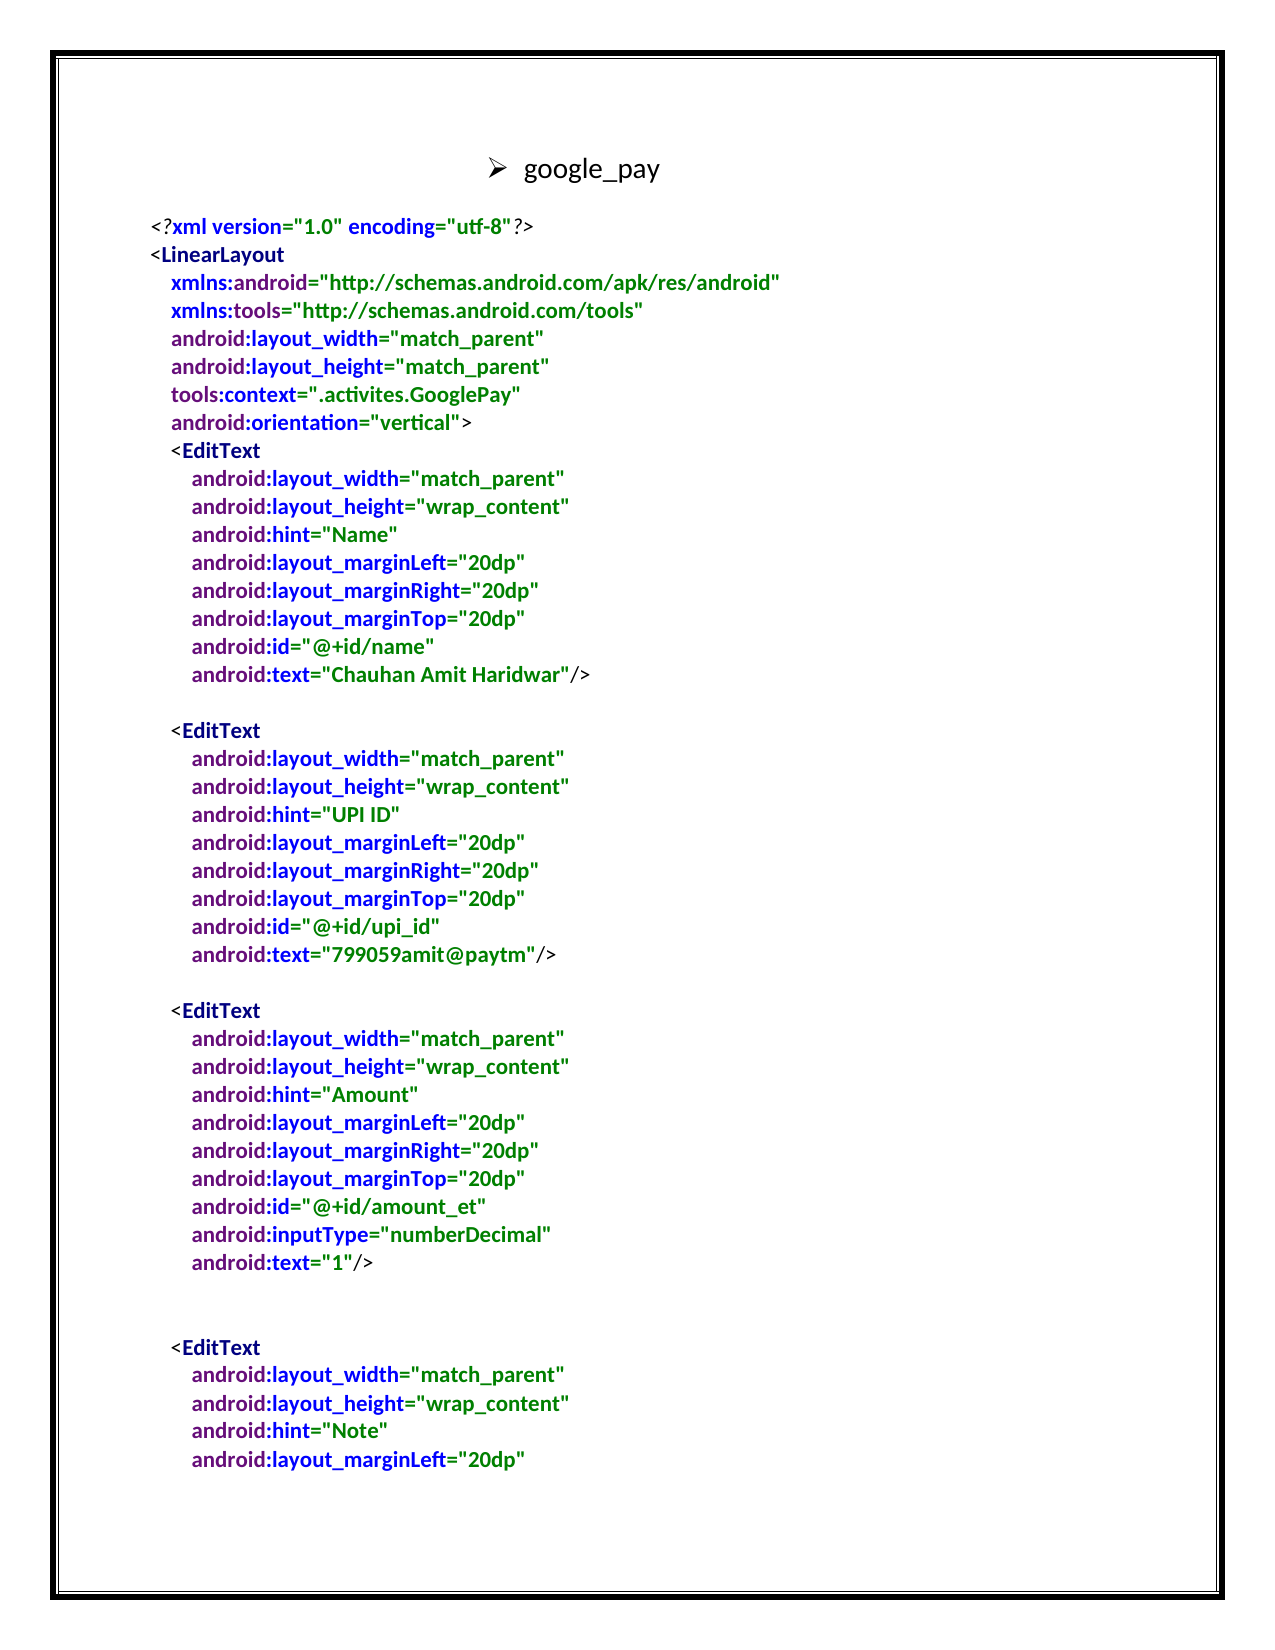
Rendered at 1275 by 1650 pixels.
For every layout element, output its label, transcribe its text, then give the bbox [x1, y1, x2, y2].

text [150, 212, 1125, 1473]
list google_pay [486, 150, 1125, 186]
